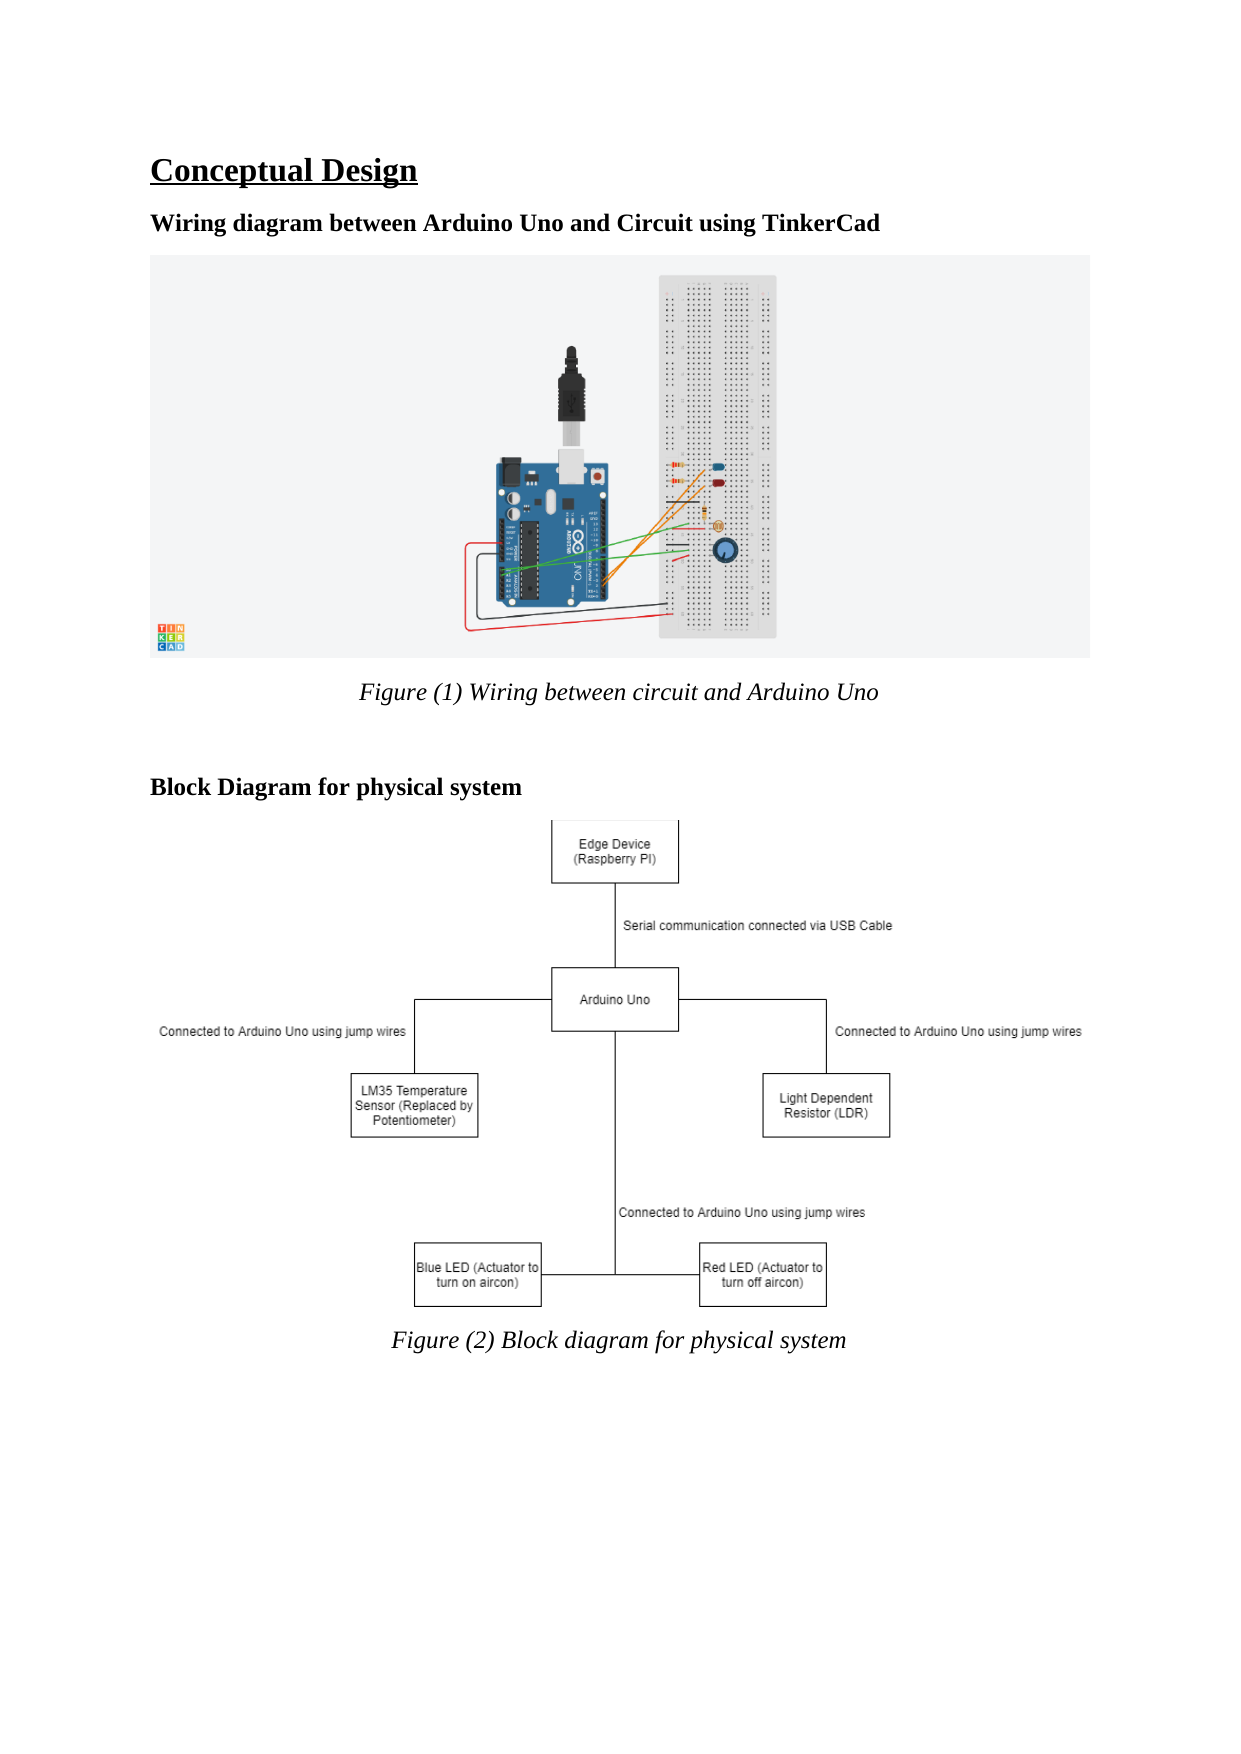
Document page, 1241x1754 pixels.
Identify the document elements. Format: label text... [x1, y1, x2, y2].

text Conceptual Design [150, 150, 1090, 188]
text Wiring diagram between Arduino Uno and Circuit using TinkerCad [150, 208, 1090, 237]
picture [150, 255, 1091, 658]
text Figure (2) Block diagram for physical system [150, 1325, 1090, 1354]
text Figure (1) Wiring between circuit and Arduino Uno [150, 677, 1090, 706]
text Block Diagram for physical system [150, 772, 1090, 801]
picture [150, 820, 1091, 1307]
